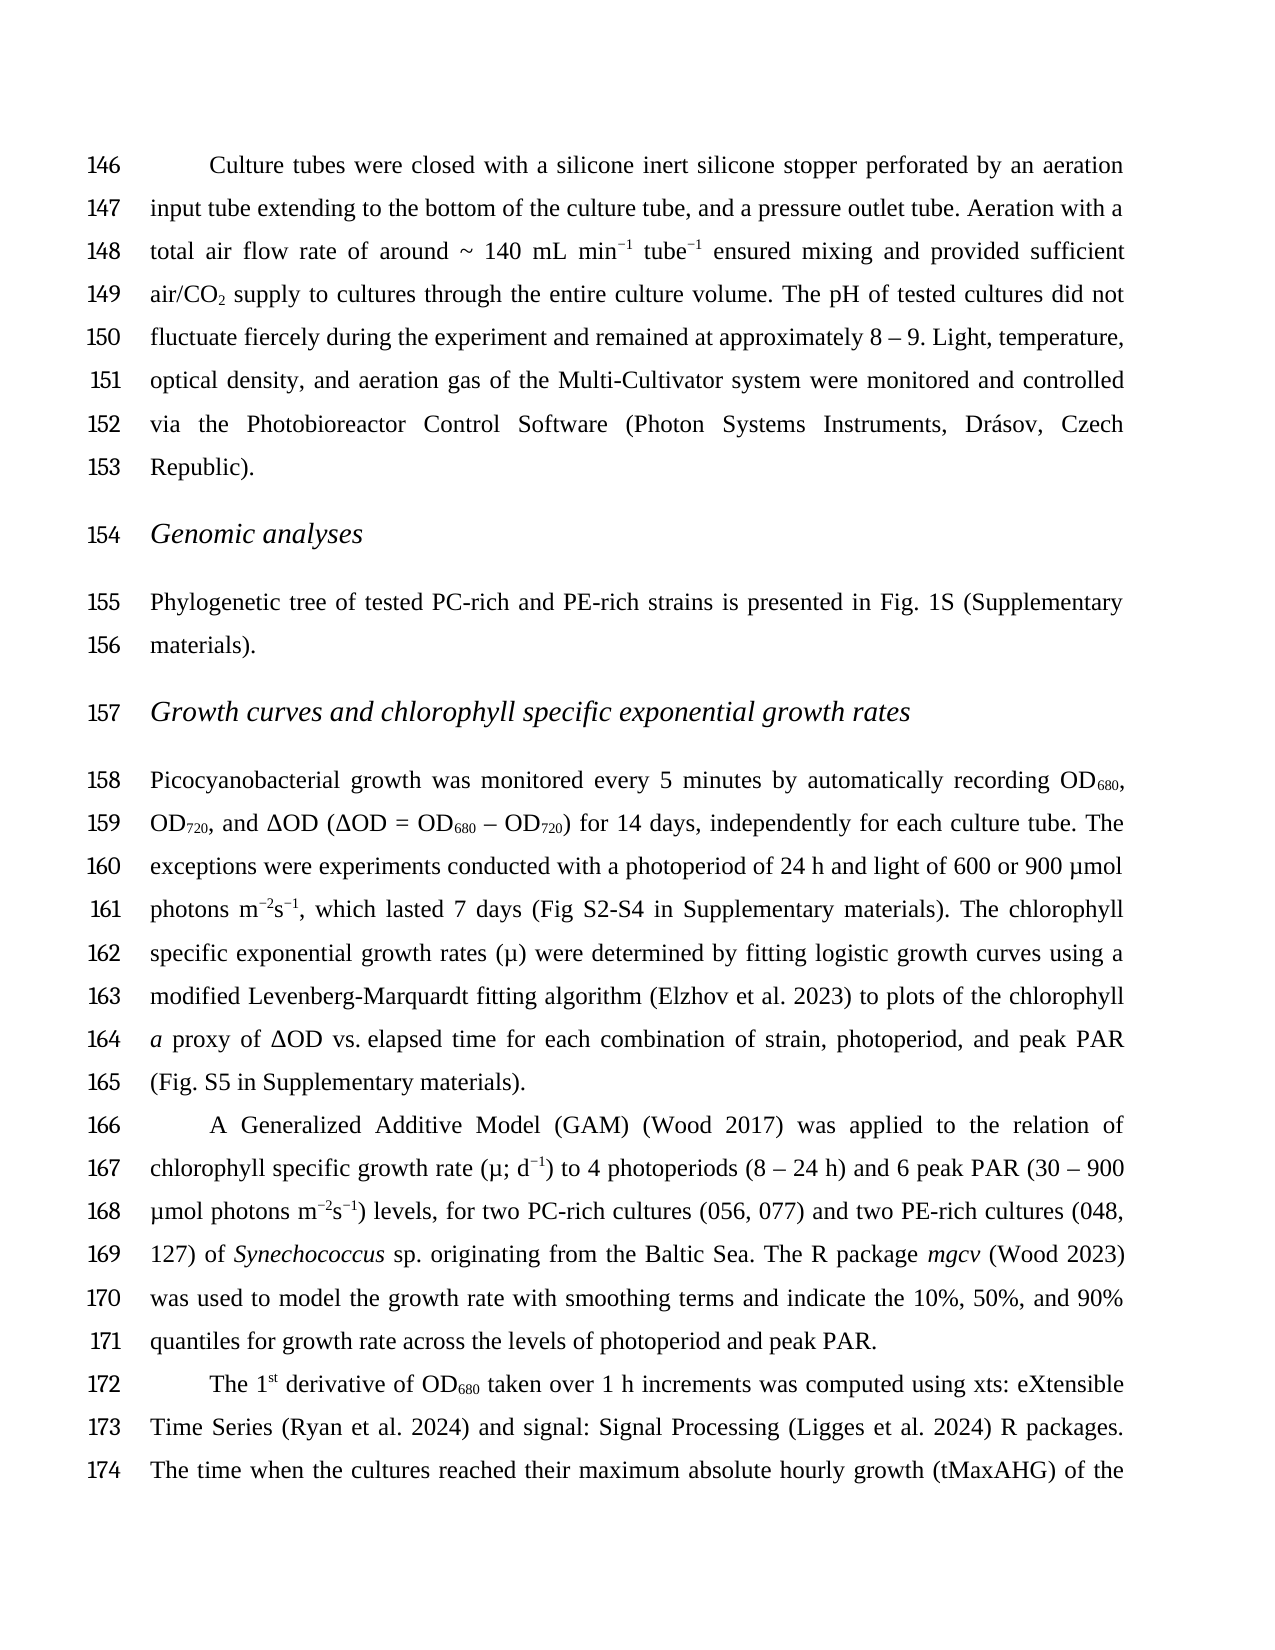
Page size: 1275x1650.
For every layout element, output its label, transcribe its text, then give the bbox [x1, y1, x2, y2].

text Phylogenetic tree of tested PC-rich and PE-rich strains is presented in Fig. 1S (Supplementary materials). [150, 587, 1125, 659]
subtitle Growth curves and chlorophyll specific exponential growth rates [150, 694, 1125, 728]
text A Generalized Additive Model (GAM) (Wood 2017) was applied to the relation of chlorophyll specific growth rate (µ; d−1) to 4 photoperiods (8 – 24 h) and 6 peak PAR (30 – 900 µmol photons m−2s−1) levels, for two PC-rich cultures (056, 077) and two PE-rich cultures (048, 127) of Synechococcus sp. originating from the Baltic Sea. The R package mgcv (Wood 2023) was used to model the growth rate with smoothing terms and indicate the 10%, 50%, and 90% quantiles for growth rate across the levels of photoperiod and peak PAR. [150, 1110, 1125, 1354]
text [150, 1369, 1125, 1484]
text Picocyanobacterial growth was monitored every 5 minutes by automatically recording OD680, OD720, and ΔOD (ΔOD = OD680 – OD720) for 14 days, independently for each culture tube. The exceptions were experiments conducted with a photoperiod of 24 h and light of 600 or 900 µmol photons m−2s−1, which lasted 7 days (Fig S2-S4 in Supplementary materials). The chlorophyll specific exponential growth rates (µ) were determined by fitting logistic growth curves using a modified Levenberg-Marquardt fitting algorithm (Elzhov et al. 2023) to plots of the chlorophyll a proxy of ΔOD vs. elapsed time for each combination of strain, photoperiod, and peak PAR (Fig. S5 in Supplementary materials). [150, 765, 1125, 1096]
text Culture tubes were closed with a silicone inert silicone stopper perforated by an aeration input tube extending to the bottom of the culture tube, and a pressure outlet tube. Aeration with a total air flow rate of around ~ 140 mL min−1 tube−1 ensured mixing and provided sufficient air/CO2 supply to cultures through the entire culture volume. The pH of tested cultures did not fluctuate fiercely during the experiment and remained at approximately 8 – 9. Light, temperature, optical density, and aeration gas of the Multi-Cultivator system were monitored and controlled via the Photobioreactor Control Software (Photon Systems Instruments, Drásov, Czech Republic). [150, 150, 1125, 481]
subtitle Genomic analyses [150, 516, 1125, 549]
